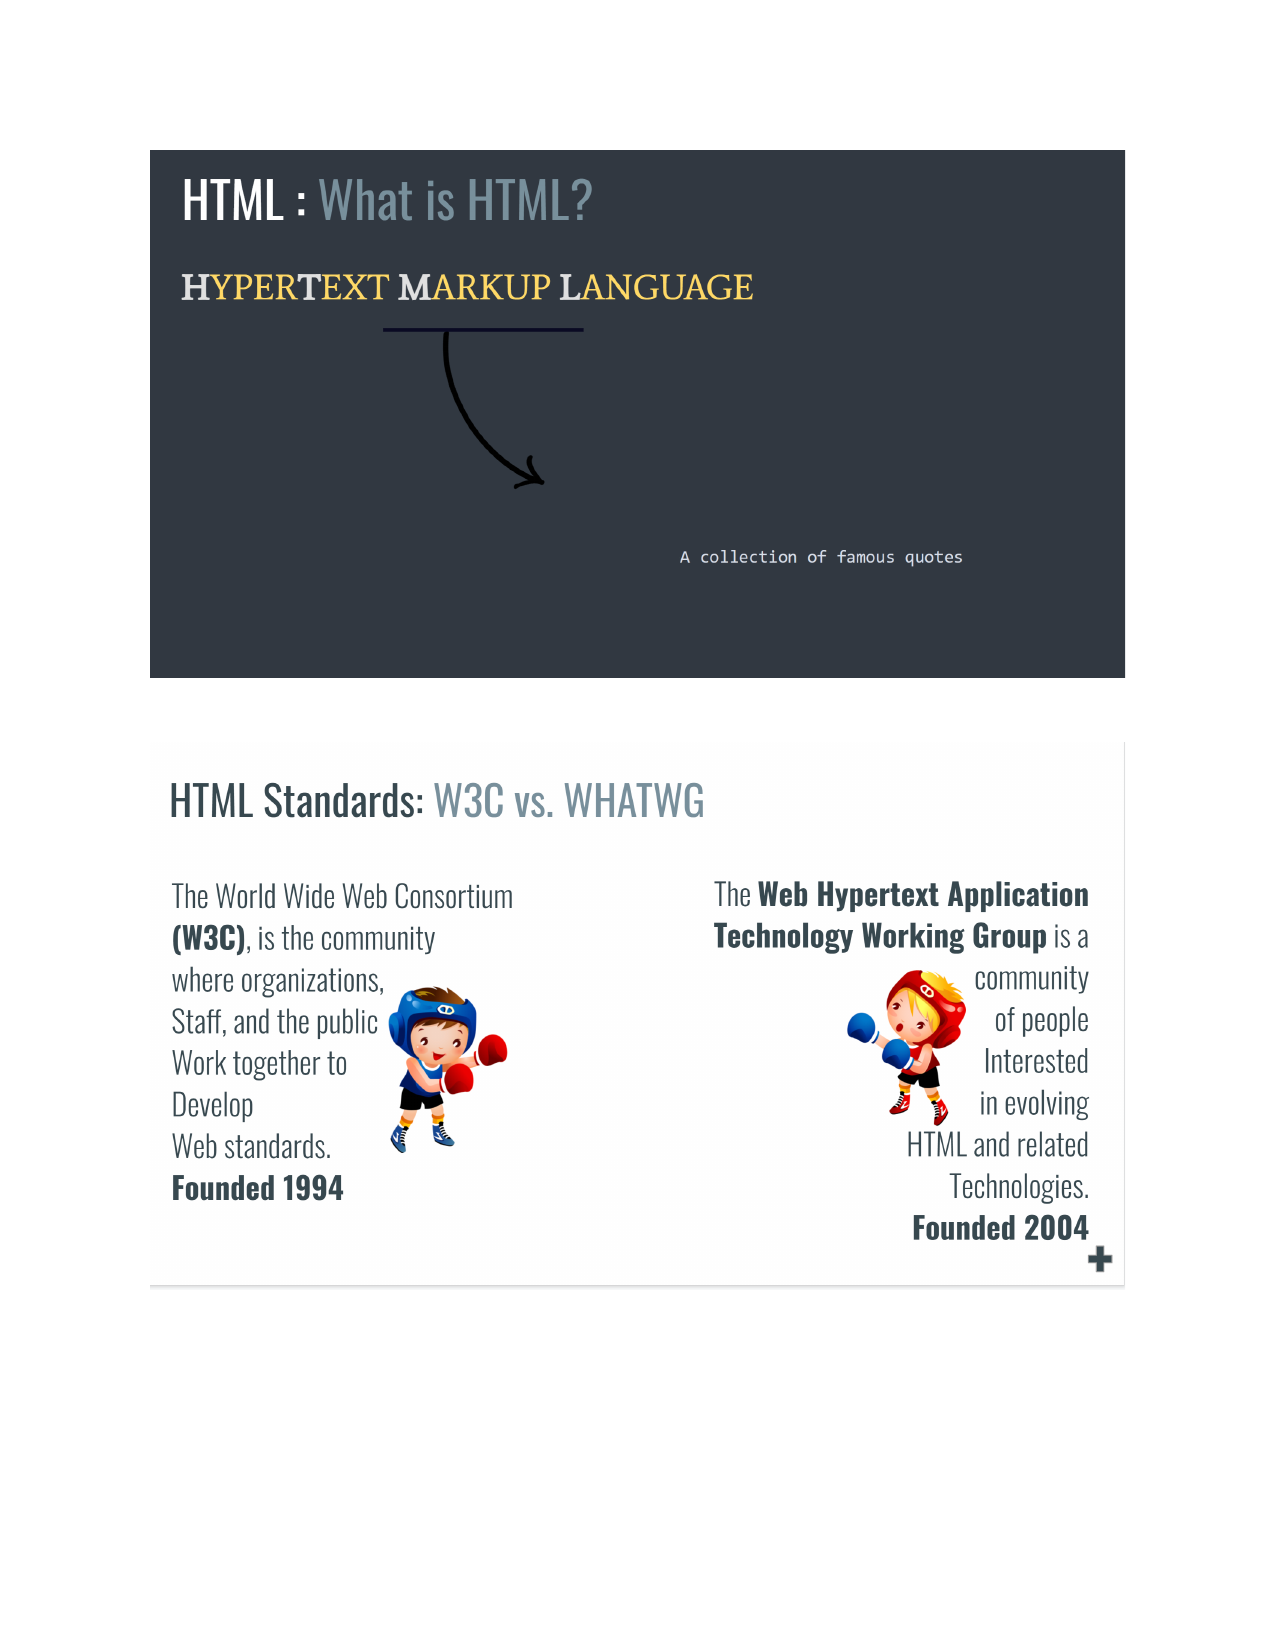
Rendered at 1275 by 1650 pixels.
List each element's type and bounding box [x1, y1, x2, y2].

picture [150, 742, 1125, 1290]
picture [150, 150, 1125, 678]
